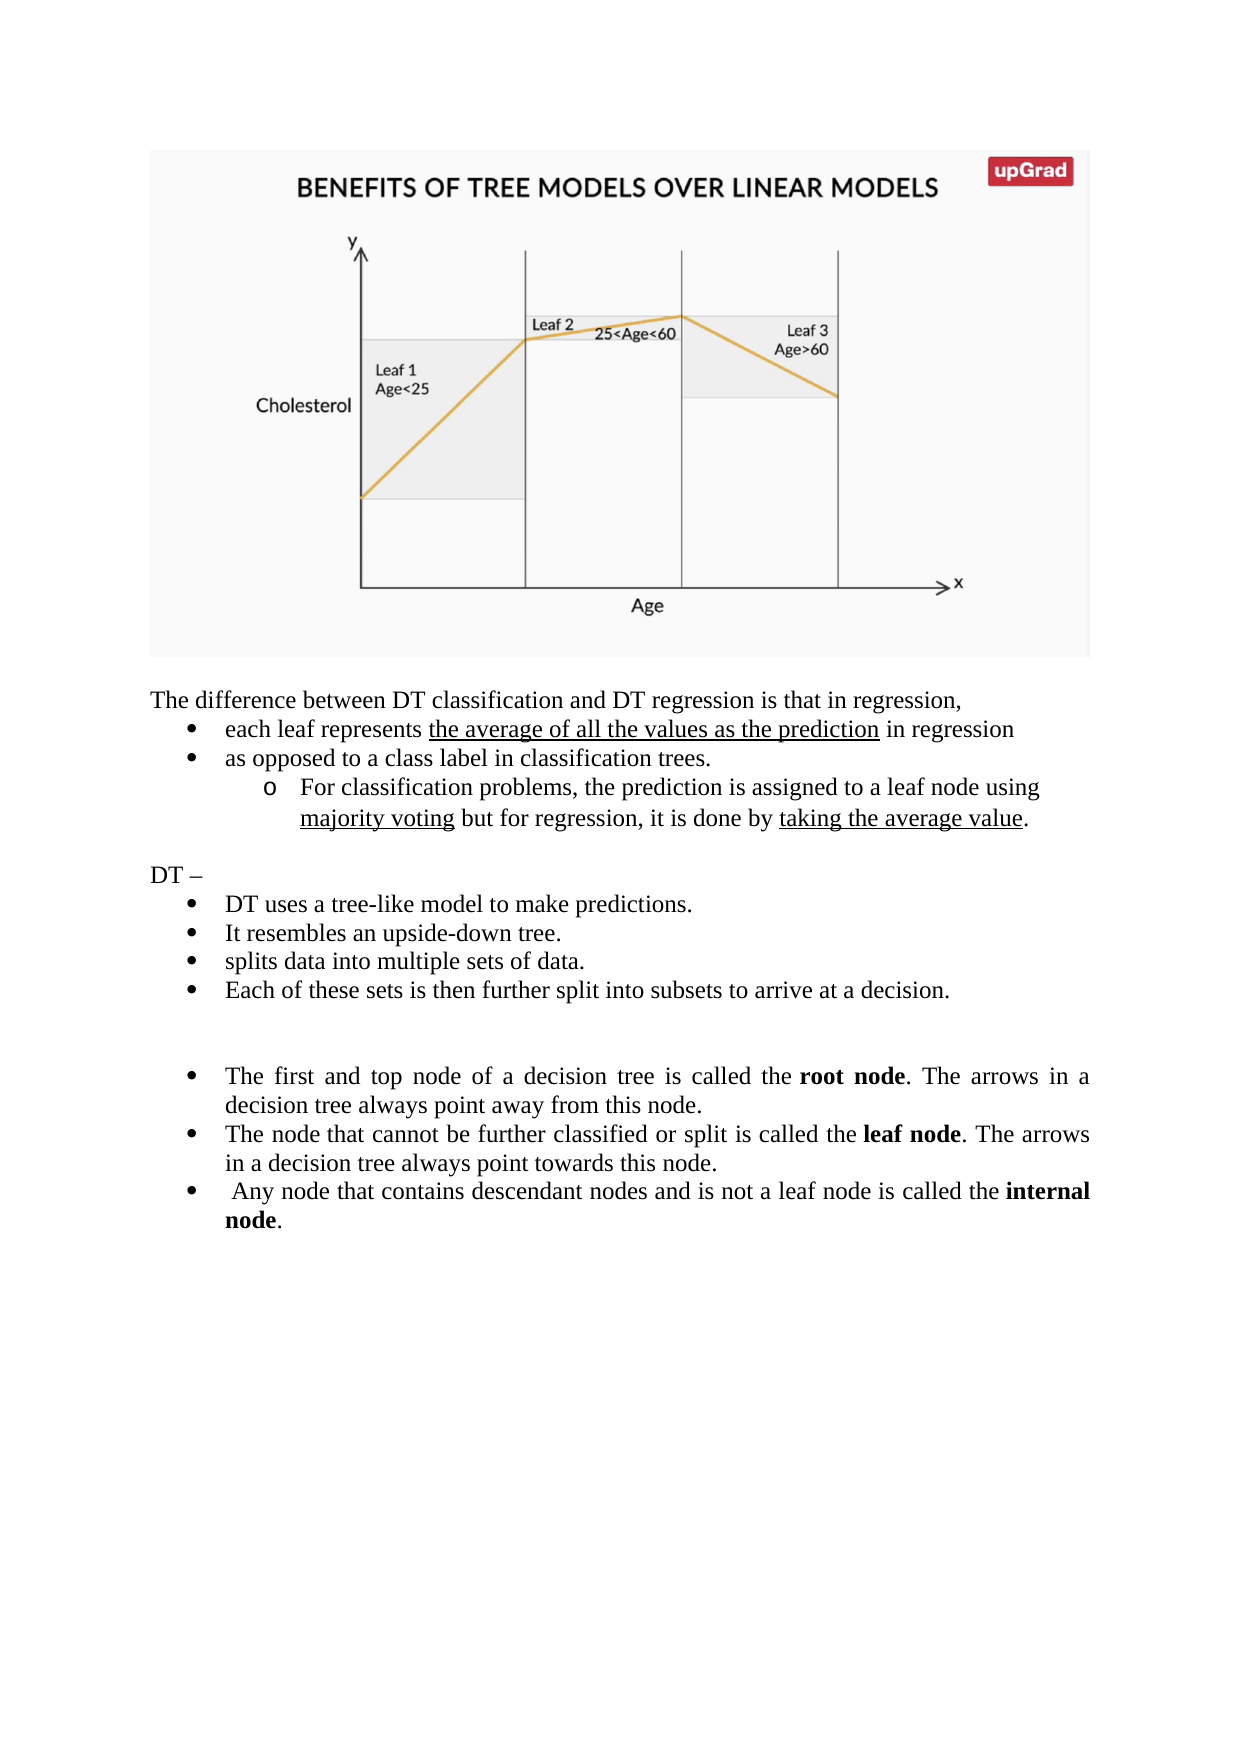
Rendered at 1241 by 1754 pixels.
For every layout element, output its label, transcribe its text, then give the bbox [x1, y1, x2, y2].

text The difference between DT classification and DT regression is that in regression, [150, 686, 1090, 714]
list Any node that contains descendant nodes and is not a leaf node is called the internal node. [187, 1176, 1090, 1234]
list For classification problems, the prediction is assigned to a leaf node using majority voting but for regression, it is done by taking the average value. [262, 772, 1090, 831]
list It resembles an upside-down tree. [187, 918, 1090, 946]
list splits data into multiple sets of data. [187, 946, 1090, 975]
list Each of these sets is then further split into subsets to arrive at a decision. [187, 975, 1090, 1004]
picture [150, 150, 1091, 657]
list each leaf represents the average of all the values as the prediction in regression [187, 714, 1090, 743]
list as opposed to a class label in classification trees. [187, 743, 1090, 772]
list The first and top node of a decision tree is called the root node. The arrows in a decision tree always point away from this node. [187, 1061, 1090, 1119]
text DT – [150, 860, 1090, 889]
list DT uses a tree-like model to make predictions. [187, 889, 1090, 918]
list The node that cannot be further classified or split is called the leaf node. The arrows in a decision tree always point towards this node. [187, 1119, 1090, 1176]
